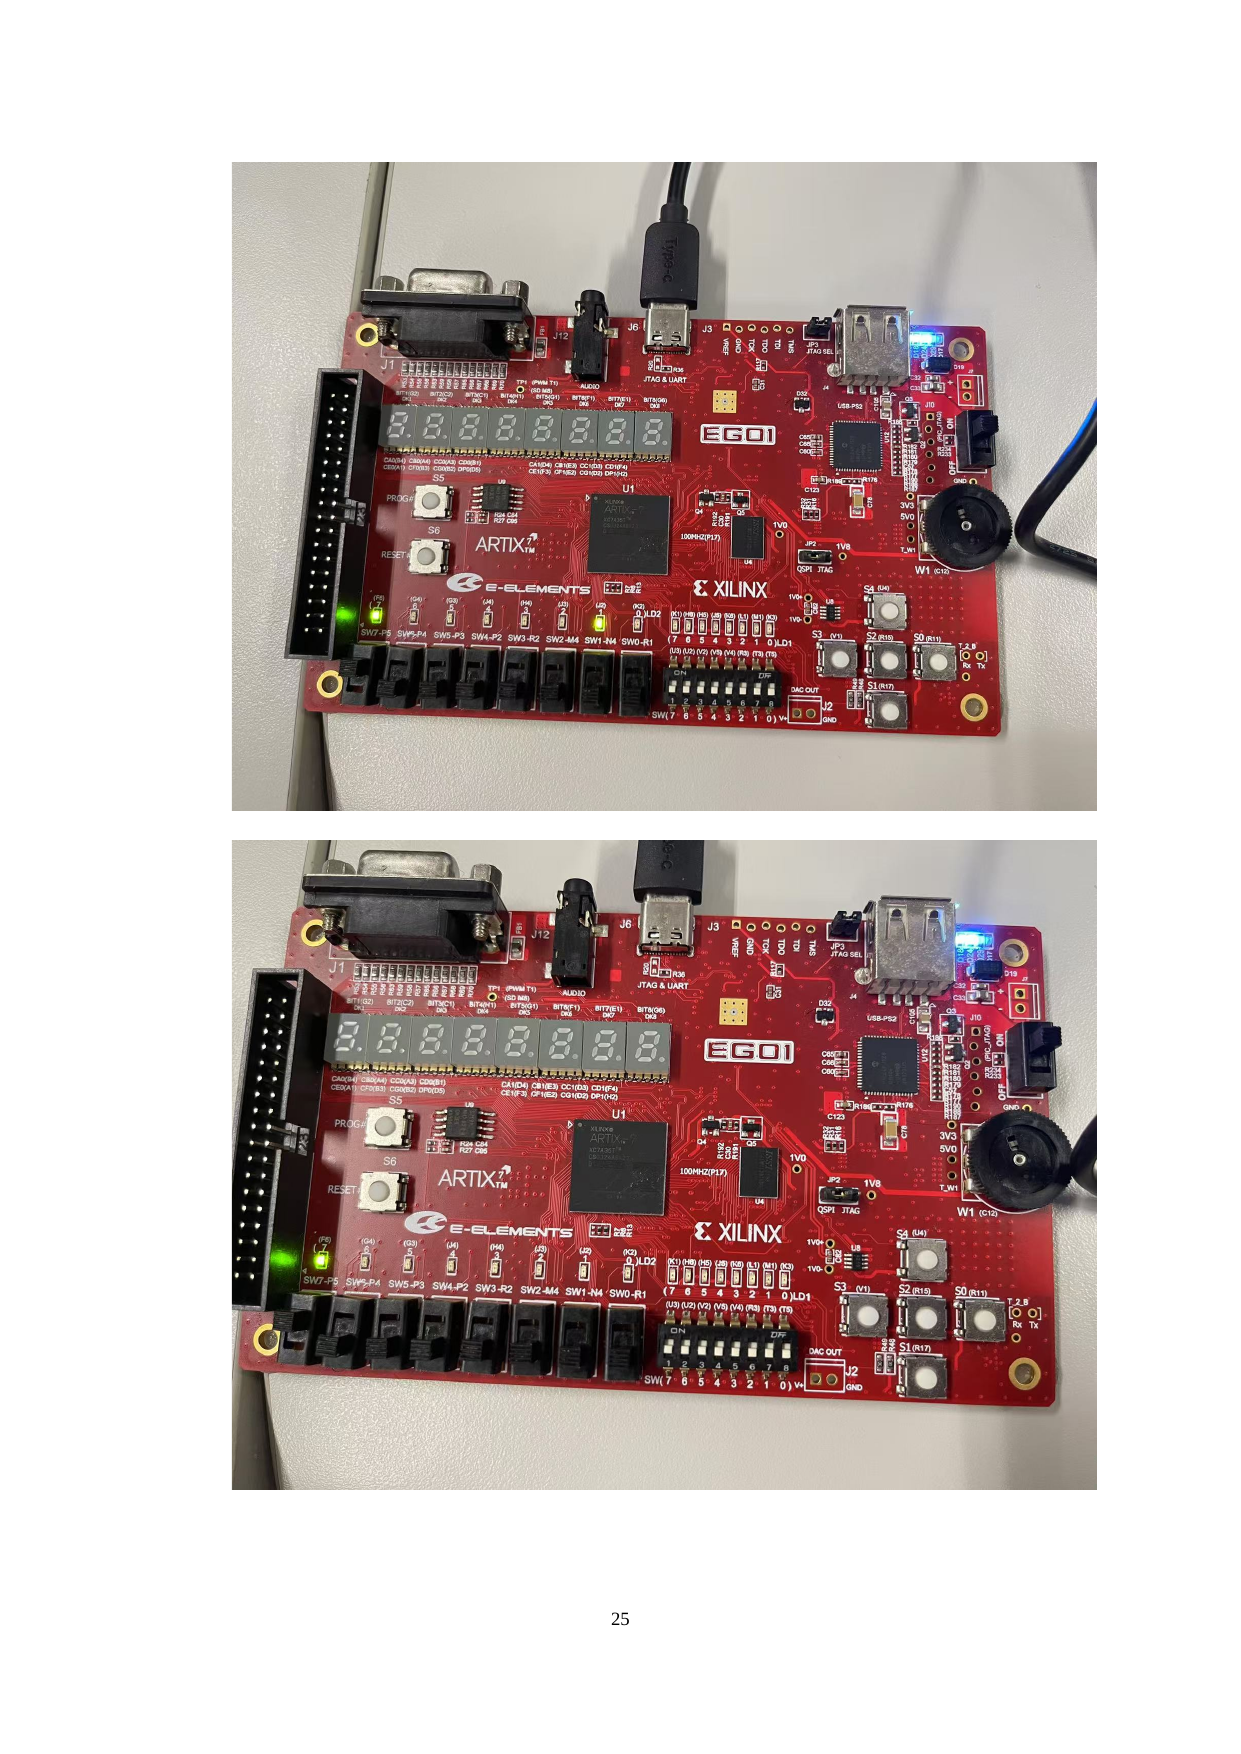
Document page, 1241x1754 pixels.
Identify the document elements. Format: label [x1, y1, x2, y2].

picture [231, 840, 1097, 1490]
picture [231, 162, 1097, 811]
